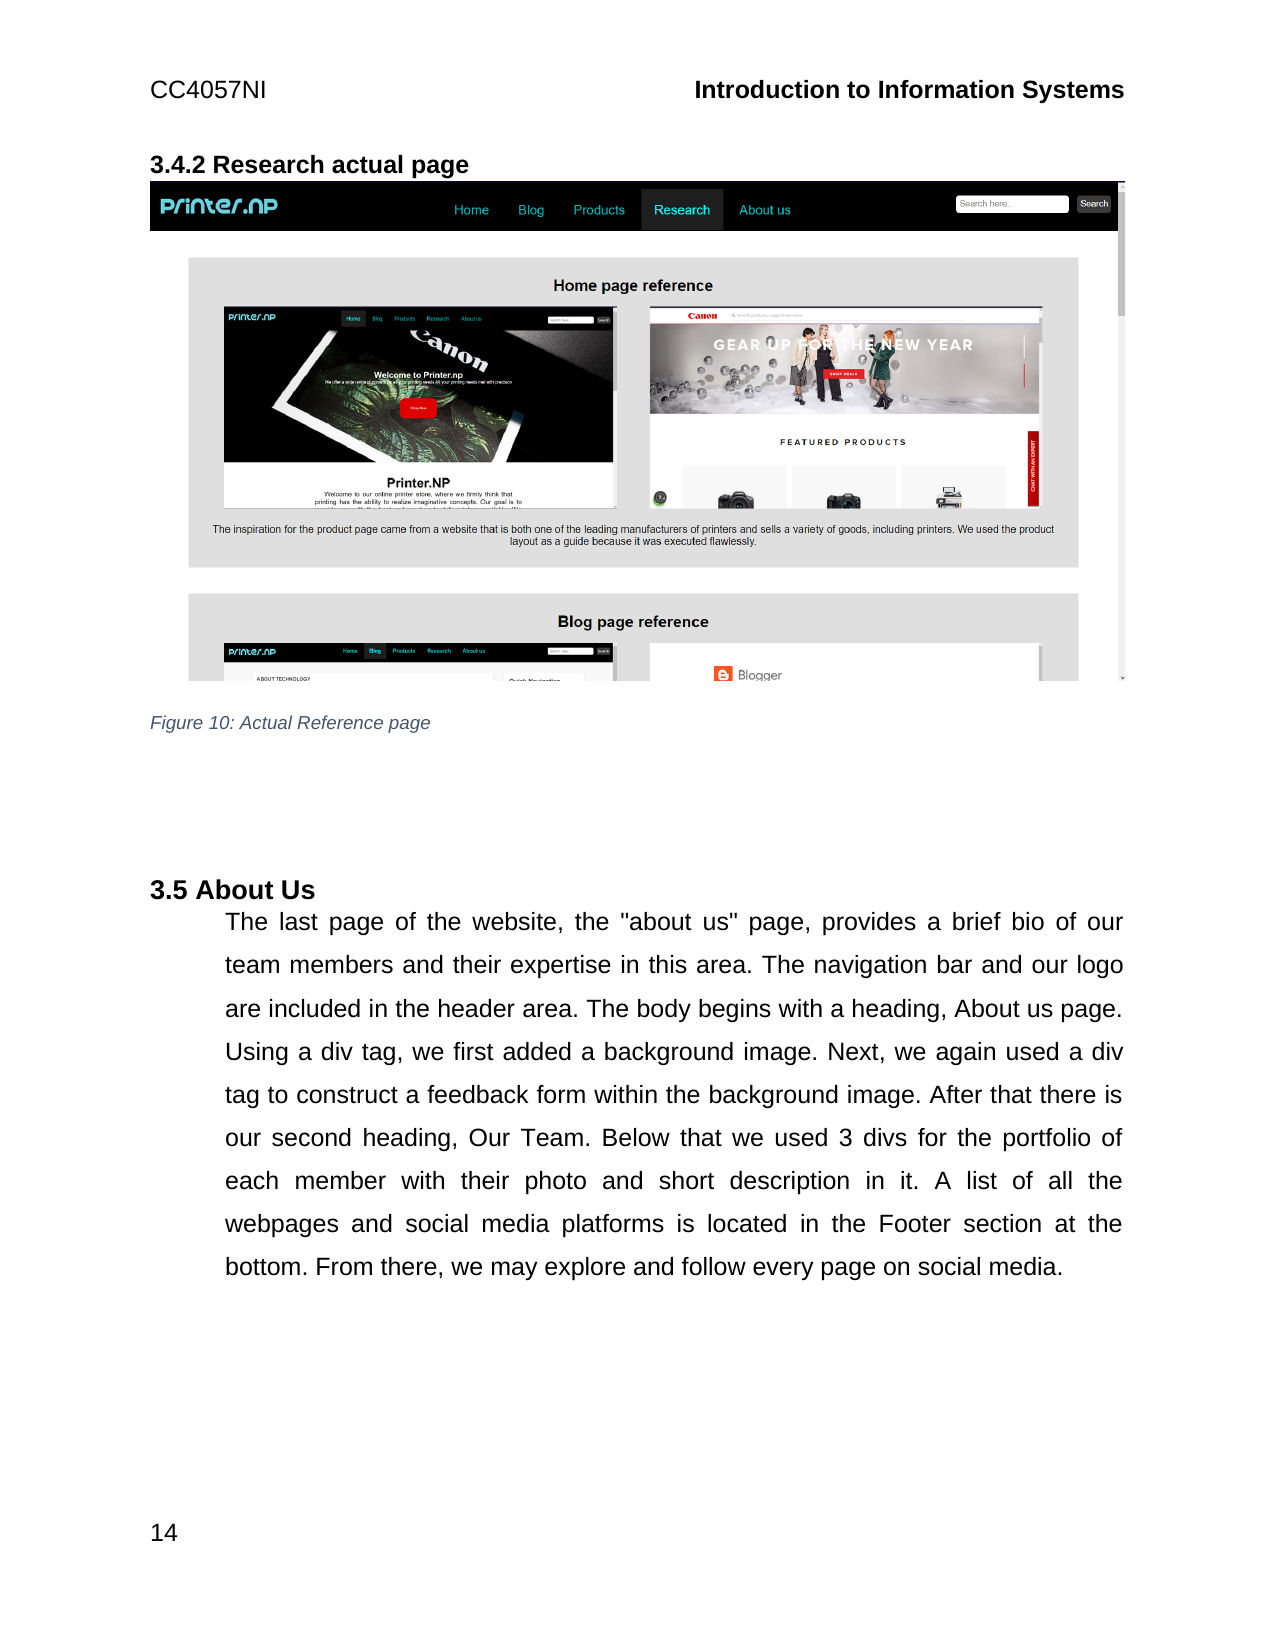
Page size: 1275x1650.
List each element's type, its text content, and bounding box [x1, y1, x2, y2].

subtitle 3.5 About Us [150, 874, 1125, 905]
subtitle 3.4.2 Research actual page [150, 150, 1125, 179]
picture [150, 181, 1125, 681]
text Figure 10: Actual Reference page [150, 712, 1125, 733]
text The last page of the website, the "about us" page, provides a brief bio of our team members and their expertise in this area. The navigation bar and our logo are included in the header area. The body begins with a heading, About us page. Using a div tag, we first added a background image. Next, we again used a div tag to construct a feedback form within the background image. After that there is our second heading, Our Team. Below that we used 3 divs for the portfolio of each member with their photo and short description in it. A list of all the webpages and social media platforms is located in the Footer section at the bottom. From there, we may explore and follow every page on social media. [225, 907, 1125, 1281]
